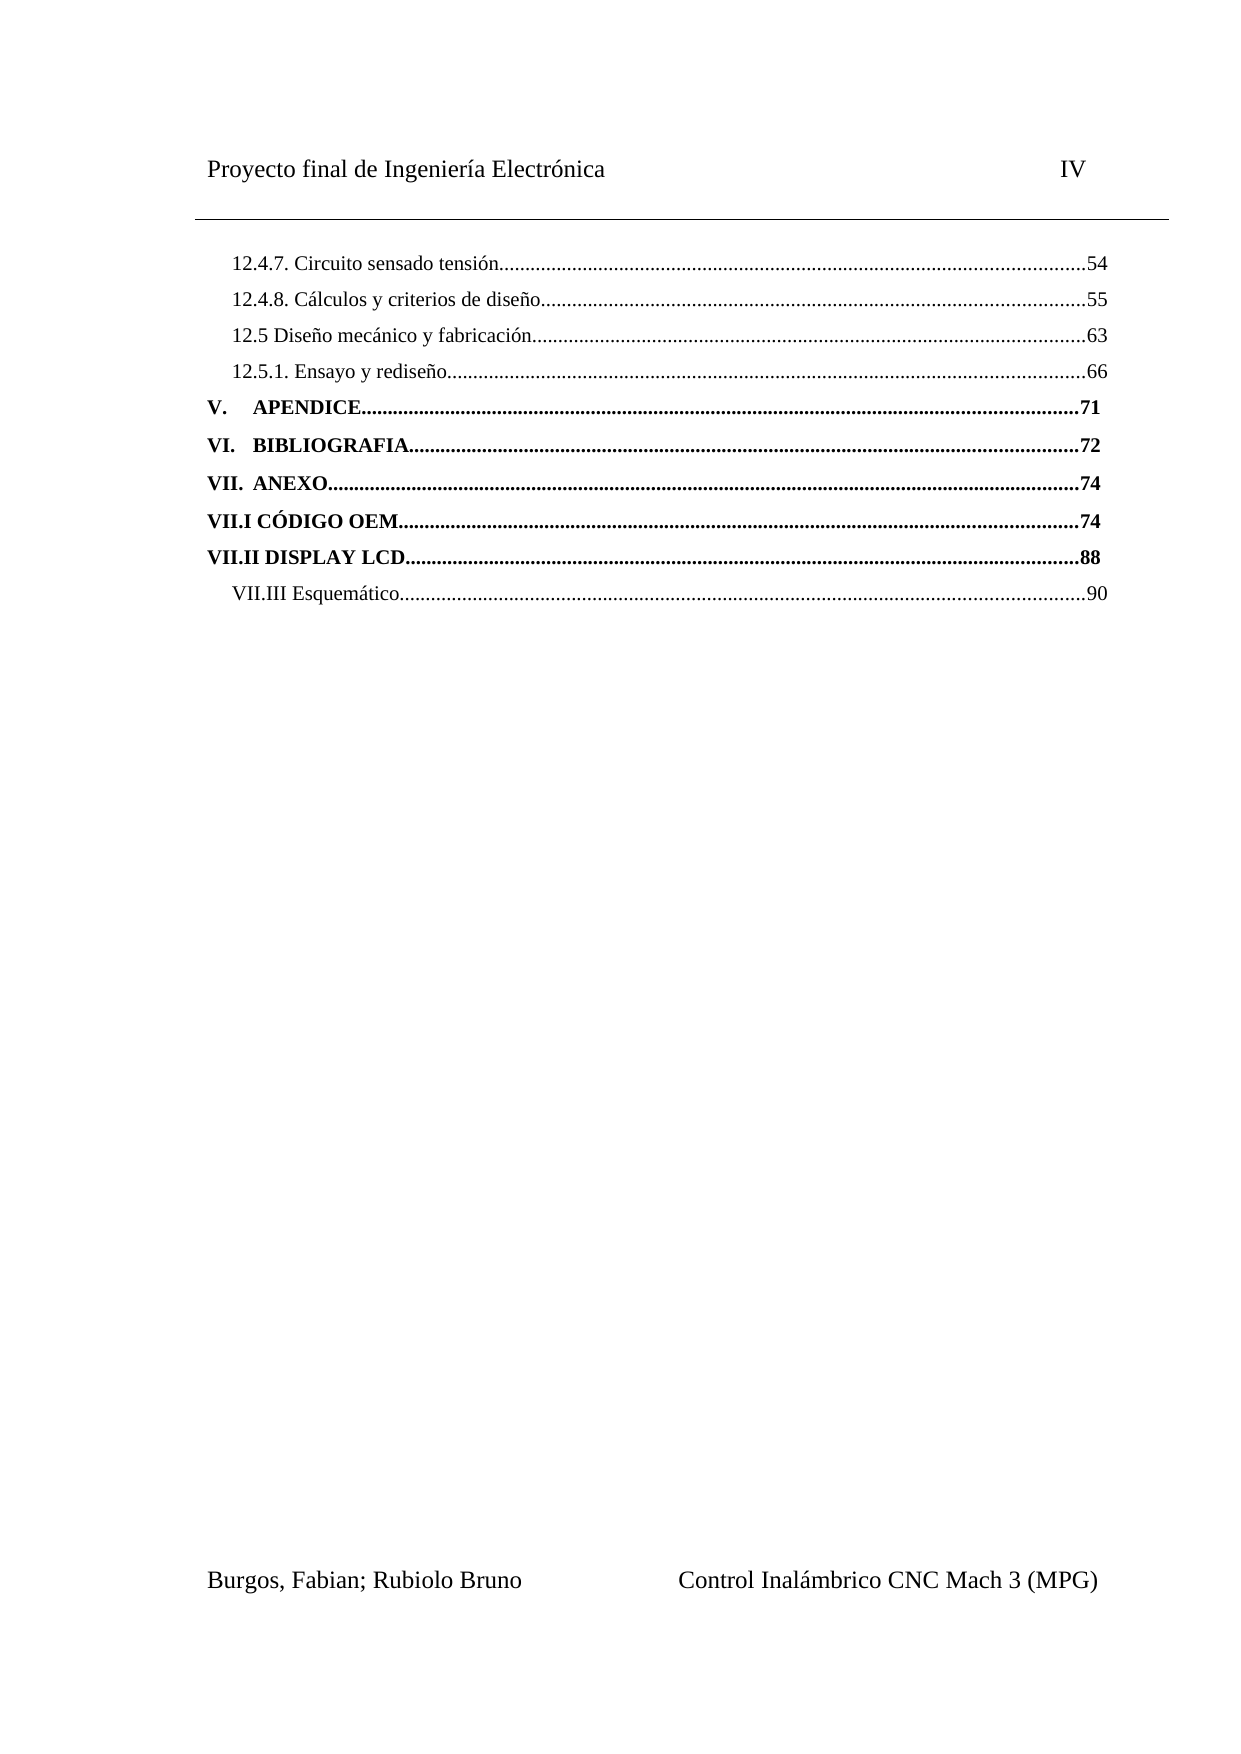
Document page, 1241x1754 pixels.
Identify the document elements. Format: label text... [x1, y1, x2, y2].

text V. APENDICE 71 [207, 395, 1181, 419]
text VII.II Display LCD 88 [207, 545, 1181, 569]
text 12.4.7. Circuito sensado tensión 54 [232, 251, 1181, 275]
text 12.5 Diseño mecánico y fabricación 63 [232, 323, 1181, 347]
text VII.I Código OEM 74 [207, 509, 1181, 533]
text VII.III Esquemático 90 [232, 581, 1181, 605]
text VII. ANEXO 74 [207, 471, 1181, 495]
text VI. BIBLIOGRAFIA 72 [207, 433, 1181, 457]
text 12.5.1. Ensayo y rediseño 66 [232, 359, 1181, 383]
text 12.4.8. Cálculos y criterios de diseño 55 [232, 287, 1181, 311]
